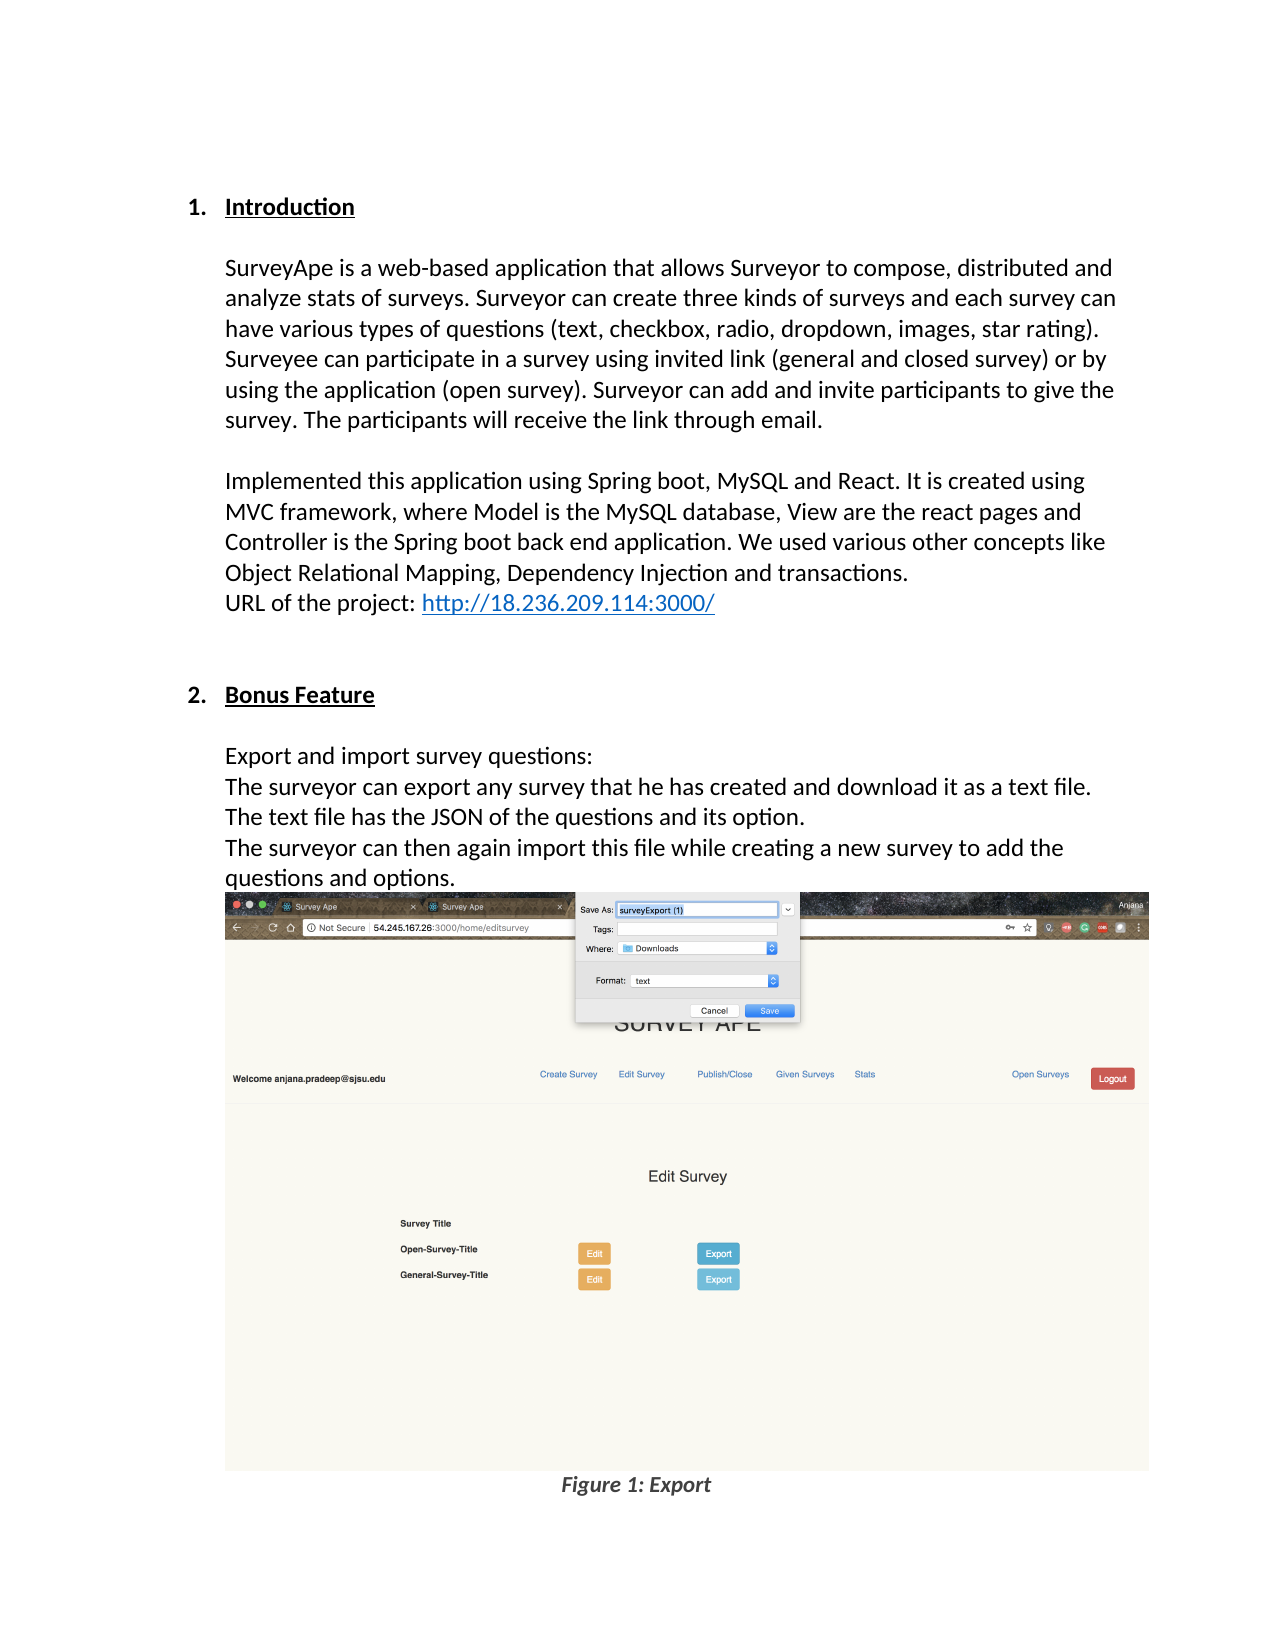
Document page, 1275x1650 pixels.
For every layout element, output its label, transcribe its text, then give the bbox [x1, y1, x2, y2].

list The surveyor can export any survey that he has created and download it as a text file. The text file has the JSON of the questions and its option. [225, 771, 1125, 832]
list Bonus Feature [187, 679, 1125, 709]
picture [225, 892, 1149, 1471]
list Implemented this application using Spring boot, MySQL and React. It is created using MVC framework, where Model is the MySQL database, View are the react pages and Controller is the Spring boot back end application. We used various other concepts like Object Relational Mapping, Dependency Injection and transactions. [225, 465, 1125, 587]
list SurveyApe is a web-based application that allows Surveyor to compose, distributed and analyze stats of surveys. Surveyor can create three kinds of surveys and each survey can have various types of questions (text, checkbox, radio, dropdown, images, star rating). Surveyee can participate in a survey using invited link (general and closed survey) or by using the application (open survey). Surveyor can add and invite participants to give the survey. The participants will receive the link through email. [225, 252, 1125, 435]
list Export and import survey questions: [225, 740, 1125, 771]
text Figure 1: Export [150, 1470, 1125, 1498]
list URL of the project: http://18.236.209.114:3000/ [225, 587, 1125, 618]
list Introduction [187, 191, 1125, 221]
list The surveyor can then again import this file while creating a new survey to add the questions and options. [225, 832, 1125, 892]
